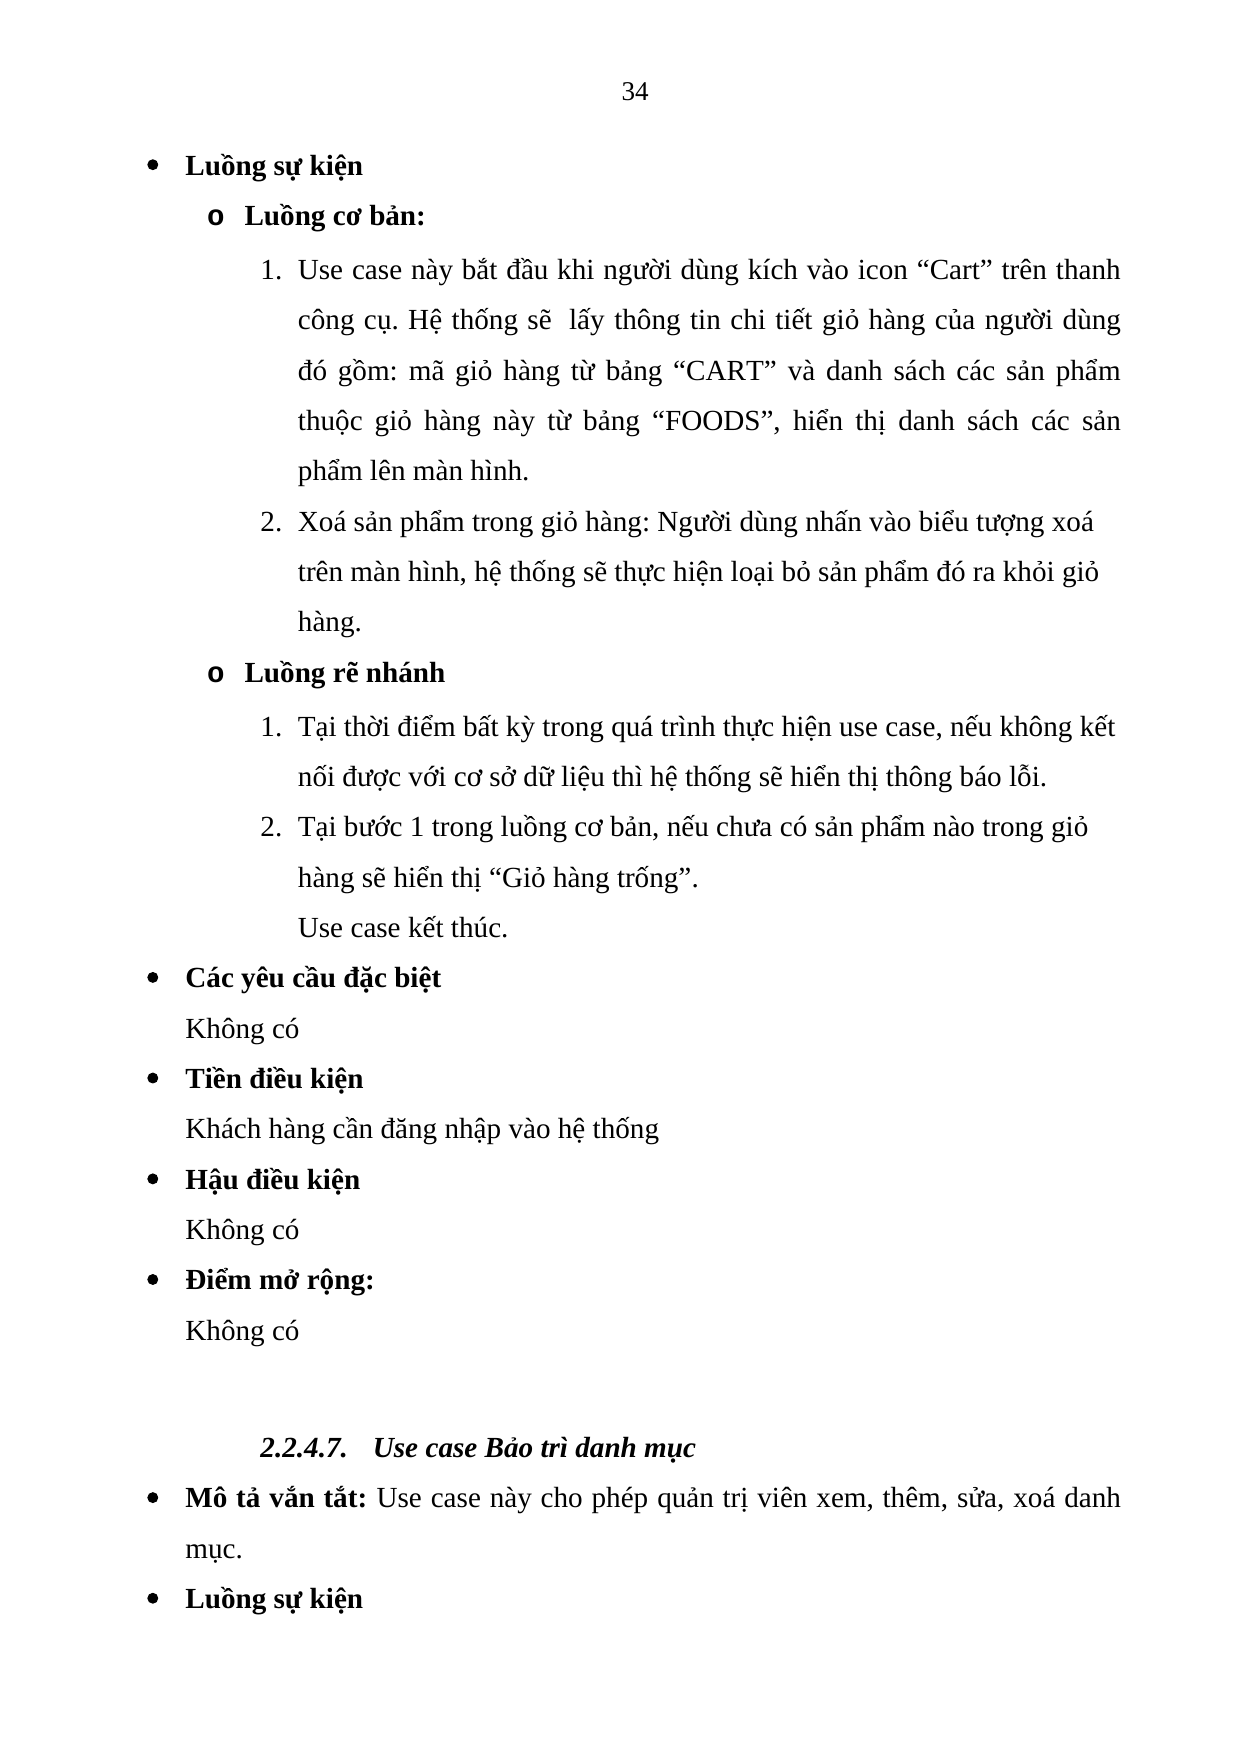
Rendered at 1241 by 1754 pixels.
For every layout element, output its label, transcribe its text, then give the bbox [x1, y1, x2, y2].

list Tại bước 1 trong luồng cơ bản, nếu chưa có sản phẩm nào trong giỏ hàng sẽ hiển thị “Giỏ hàng trống”. [260, 809, 1122, 893]
list Hậu điều kiện [148, 1162, 1122, 1195]
list Không có [185, 1313, 1122, 1346]
list Không có [185, 1011, 1122, 1044]
list Các yêu cầu đặc biệt [148, 960, 1122, 994]
list Luồng sự kiện [148, 148, 1122, 181]
list Tại thời điểm bất kỳ trong quá trình thực hiện use case, nếu không kết nối được với cơ sở dữ liệu thì hệ thống sẽ hiển thị thông báo lỗi. [260, 709, 1122, 793]
list Điểm mở rộng: [148, 1262, 1122, 1296]
subtitle Use case Bảo trì danh mục [260, 1430, 1122, 1464]
list Use case này bắt đầu khi người dùng kích vào icon “Cart” trên thanh công cụ. Hệ thống sẽ lấy thông tin chi tiết giỏ hàng của người dùng đó gồm: mã giỏ hàng từ bảng “CART” và danh sách các sản phẩm thuộc giỏ hàng này từ bảng “FOODS”, hiển thị danh sách các sản phẩm lên màn hình. [260, 252, 1122, 487]
list Khách hàng cần đăng nhập vào hệ thống [185, 1111, 1122, 1145]
list Luồng cơ bản: [207, 198, 1122, 234]
list Luồng rẽ nhánh [207, 655, 1122, 691]
list Tiền điều kiện [148, 1061, 1122, 1095]
list Luồng sự kiện [148, 1581, 1122, 1615]
list Không có [185, 1212, 1122, 1246]
list Xoá sản phẩm trong giỏ hàng: Người dùng nhấn vào biểu tượng xoá trên màn hình, hệ thống sẽ thực hiện loại bỏ sản phẩm đó ra khỏi giỏ hàng. [260, 504, 1122, 638]
list Use case kết thúc. [298, 910, 1122, 943]
list Mô tả vắn tắt: Use case này cho phép quản trị viên xem, thêm, sửa, xoá danh mục. [148, 1481, 1122, 1564]
